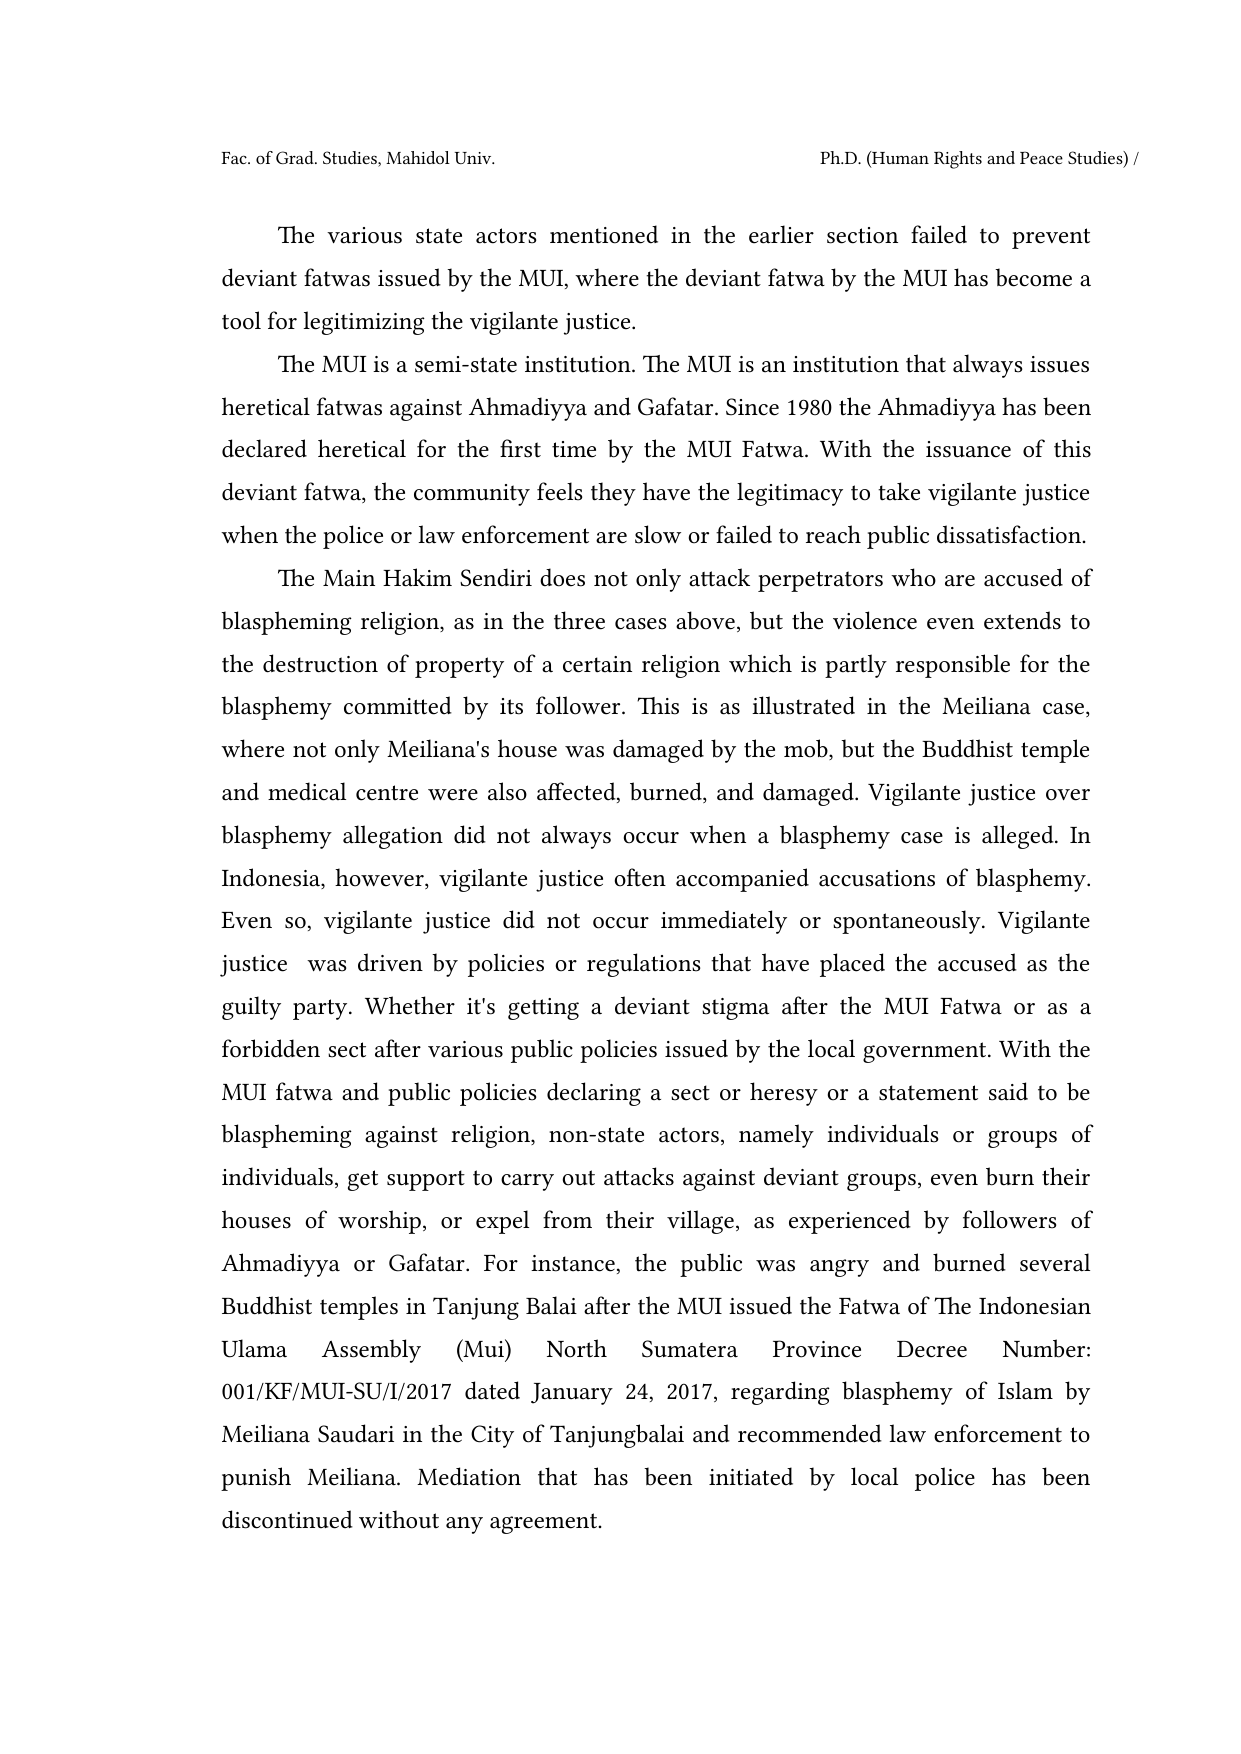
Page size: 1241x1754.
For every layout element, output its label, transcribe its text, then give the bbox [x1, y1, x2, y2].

text The Main Hakim Sendiri does not only attack perpetrators who are accused of blaspheming religion, as in the three cases above, but the violence even extends to the destruction of property of a certain religion which is partly responsible for the blasphemy committed by its follower. This is as illustrated in the Meiliana case, where not only Meiliana's house was damaged by the mob, but the Buddhist temple and medical centre were also affected, burned, and damaged. Vigilante justice over blasphemy allegation did not always occur when a blasphemy case is alleged. In Indonesia, however, vigilante justice often accompanied accusations of blasphemy. Even so, vigilante justice did not occur immediately or spontaneously. Vigilante justice was driven by policies or regulations that have placed the accused as the guilty party. Whether it's getting a deviant stigma after the MUI Fatwa or as a forbidden sect after various public policies issued by the local government. With the MUI fatwa and public policies declaring a sect or heresy or a statement said to be blaspheming against religion, non-state actors, namely individuals or groups of individuals, get support to carry out attacks against deviant groups, even burn their houses of worship, or expel from their village, as experienced by followers of Ahmadiyya or Gafatar. For instance, the public was angry and burned several Buddhist temples in Tanjung Balai after the MUI issued the Fatwa of The Indonesian Ulama Assembly (Mui) North Sumatera Province Decree Number: 001/KF/MUI-SU/I/2017 dated January 24, 2017, regarding blasphemy of Islam by Meiliana Saudari in the City of Tanjungbalai and recommended law enforcement to punish Meiliana. Mediation that has been initiated by local police has been discontinued without any agreement. [221, 564, 1092, 1534]
text The MUI is a semi-state institution. The MUI is an institution that always issues heretical fatwas against Ahmadiyya and Gafatar. Since 1980 the Ahmadiyya has been declared heretical for the first time by the MUI Fatwa. With the issuance of this deviant fatwa, the community feels they have the legitimacy to take vigilante justice when the police or law enforcement are slow or failed to reach public dissatisfaction. [221, 350, 1092, 550]
text The various state actors mentioned in the earlier section failed to prevent deviant fatwas issued by the MUI, where the deviant fatwa by the MUI has become a tool for legitimizing the vigilante justice. [221, 221, 1092, 336]
